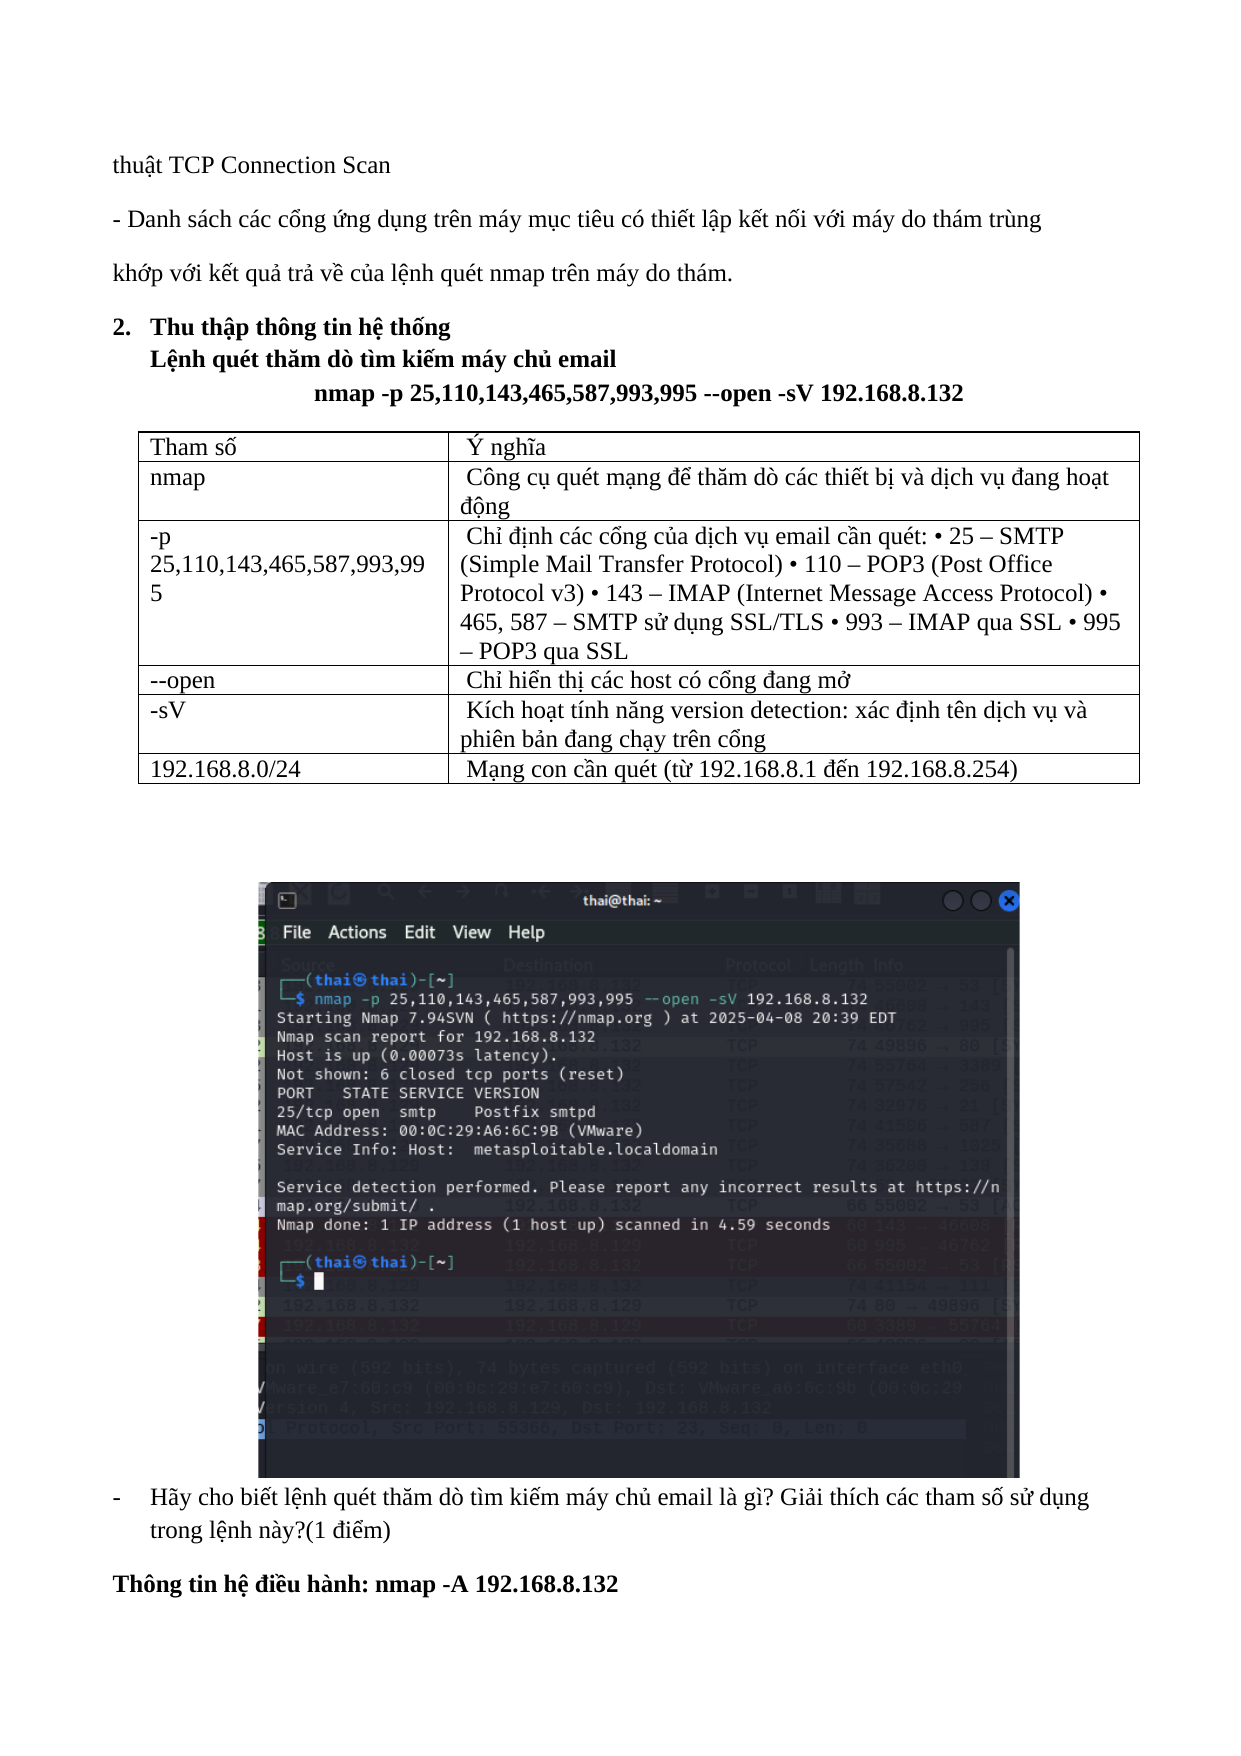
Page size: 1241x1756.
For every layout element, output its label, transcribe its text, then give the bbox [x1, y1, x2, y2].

picture [258, 882, 1020, 1478]
table_cell Chỉ định các cổng của dịch vụ email cần quét: • 25 – SMTP (Simple Mail Transfer Protocol) • 110 – POP3 (Post Office Protocol v3) • 143 – IMAP (Internet Message Access Protocol) • 465, 587 – SMTP sử dụng SSL/TLS • 993 – IMAP qua SSL • 995 – POP3 qua SSL [449, 521, 1139, 664]
table_cell Kích hoạt tính năng version detection: xác định tên dịch vụ và phiên bản đang chạy trên cổng [449, 695, 1139, 753]
list Lệnh quét thăm dò tìm kiếm máy chủ email [150, 344, 1128, 373]
list Thu thập thông tin hệ thống [112, 312, 1128, 340]
text Thông tin hệ điều hành: nmap -A 192.168.8.132 [112, 1569, 1128, 1597]
table_cell Công cụ quét mạng để thăm dò các thiết bị và dịch vụ đang hoạt động [449, 462, 1139, 520]
table_cell 192.168.8.0/24 [139, 754, 448, 783]
table_header Ý nghĩa [449, 433, 1139, 461]
text thuật TCP Connection Scan [112, 150, 1128, 179]
table_cell -p 25,110,143,465,587,993,995 [139, 521, 448, 664]
text khớp với kết quả trả về của lệnh quét nmap trên máy do thám. [112, 258, 1128, 286]
table_cell Mạng con cần quét (từ 192.168.8.1 đến 192.168.8.254) [449, 754, 1139, 783]
text - Danh sách các cổng ứng dụng trên máy mục tiêu có thiết lập kết nối với máy do thám trùng [112, 204, 1128, 233]
list Hãy cho biết lệnh quét thăm dò tìm kiếm máy chủ email là gì? Giải thích các tham số sử dụng trong lệnh này?(1 điểm) [112, 1482, 1128, 1543]
table_cell nmap [139, 462, 448, 520]
list nmap -p 25,110,143,465,587,993,995 --open -sV 192.168.8.132 [150, 378, 1128, 406]
table_cell --open [139, 666, 448, 694]
table_cell Chỉ hiển thị các host có cổng đang mở [449, 666, 1139, 694]
table_cell -sV [139, 695, 448, 753]
table_header Tham số [139, 433, 448, 461]
